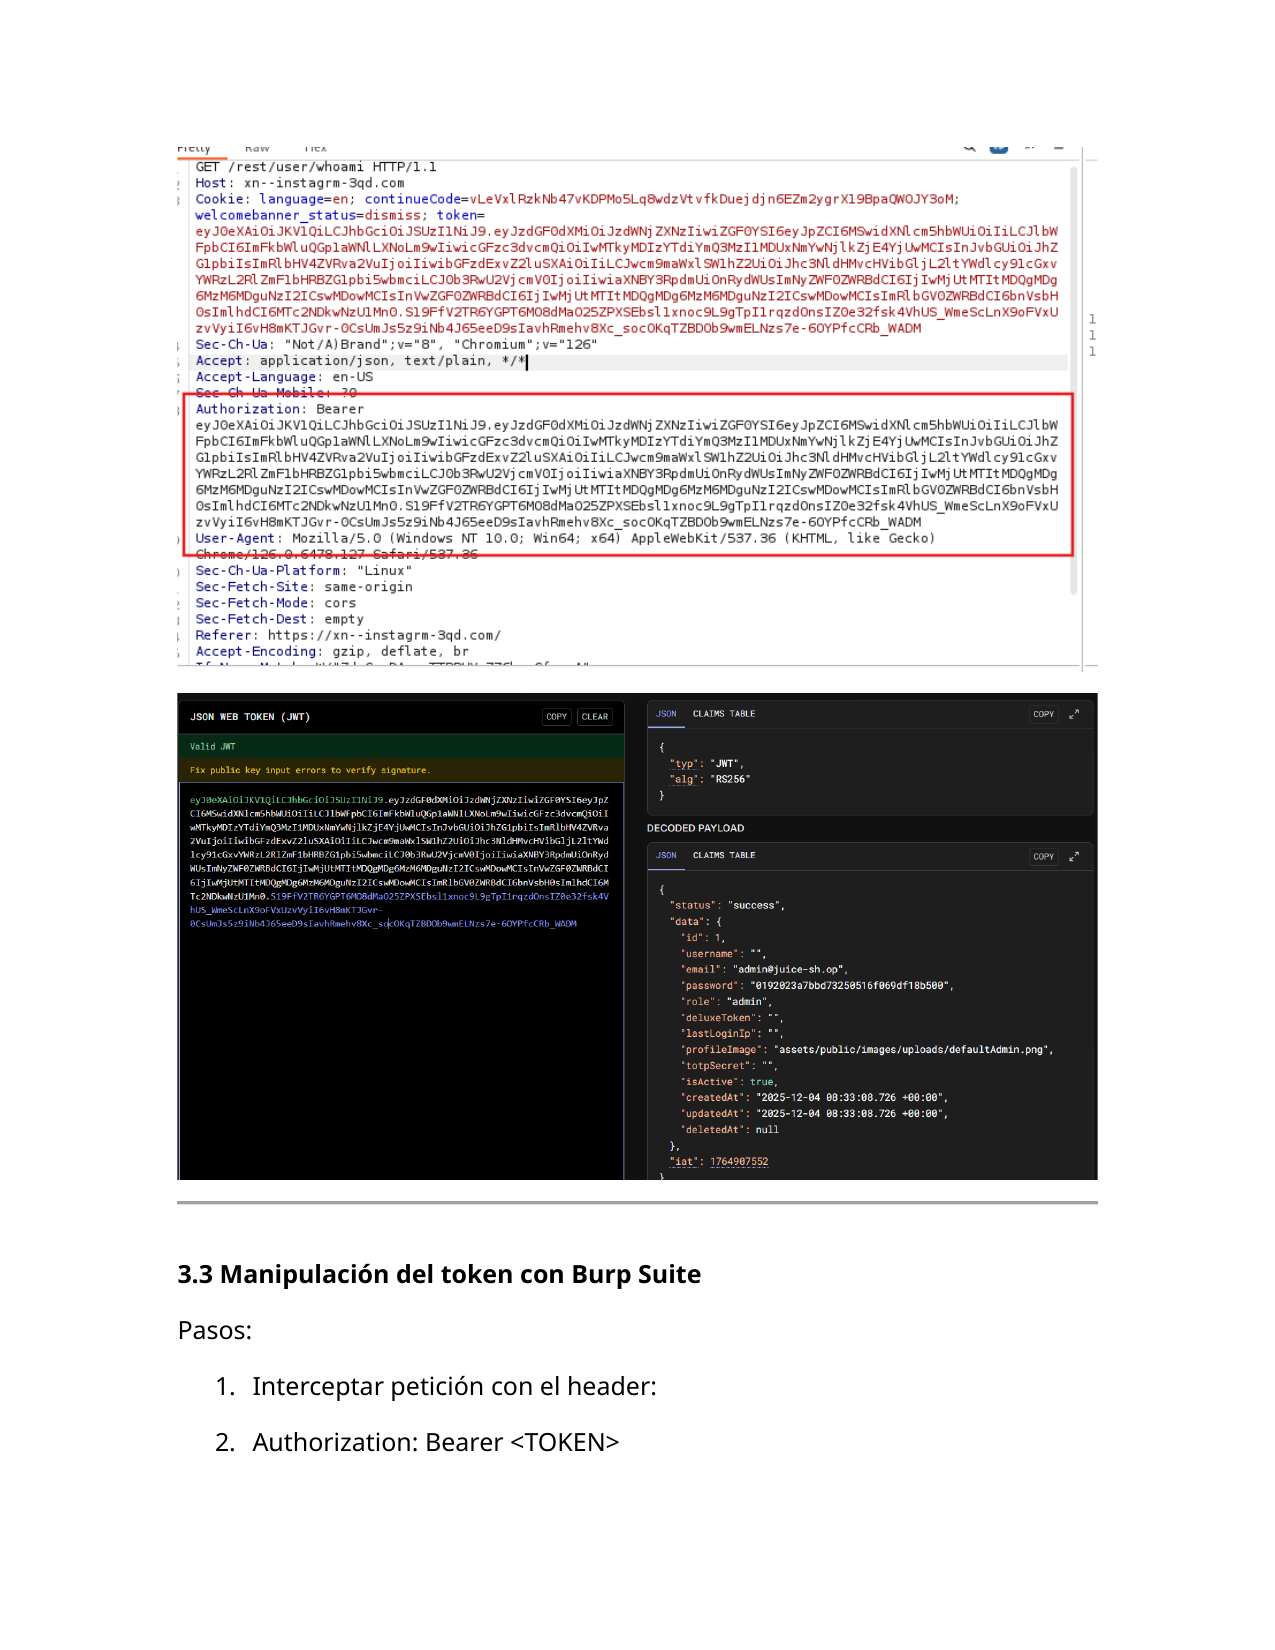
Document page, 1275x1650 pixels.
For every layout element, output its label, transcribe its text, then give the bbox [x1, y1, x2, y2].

picture [177, 147, 1098, 672]
list Authorization: Bearer <TOKEN> [215, 1424, 1098, 1458]
text 3.3 Manipulación del token con Burp Suite [177, 1257, 1098, 1291]
picture [177, 693, 1098, 1180]
text Pasos: [177, 1313, 1098, 1347]
list Interceptar petición con el header: [215, 1369, 1098, 1403]
